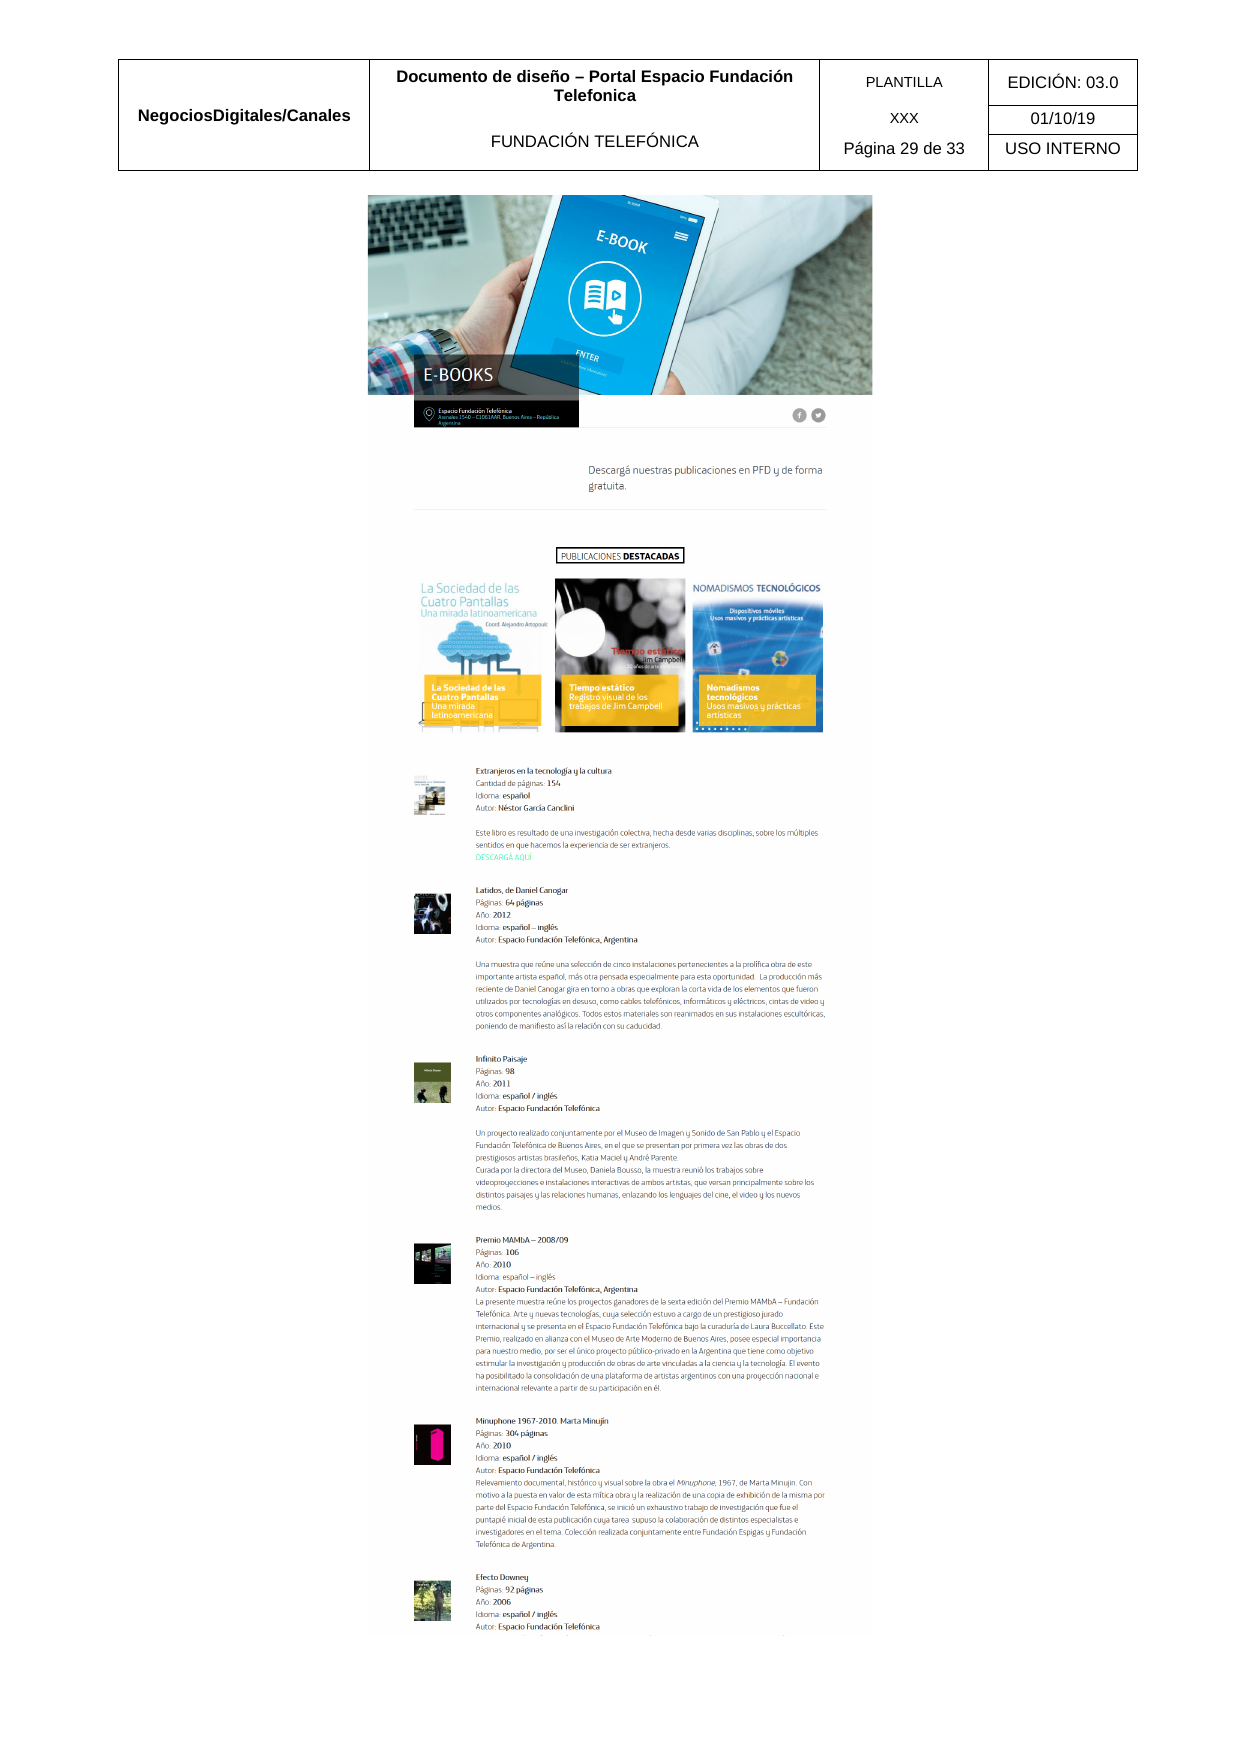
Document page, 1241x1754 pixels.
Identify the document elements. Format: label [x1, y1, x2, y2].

picture [607, 280, 625, 309]
picture [563, 195, 694, 240]
picture [621, 237, 631, 249]
picture [609, 311, 622, 324]
picture [611, 234, 623, 247]
picture [585, 280, 604, 309]
picture [367, 195, 873, 1636]
